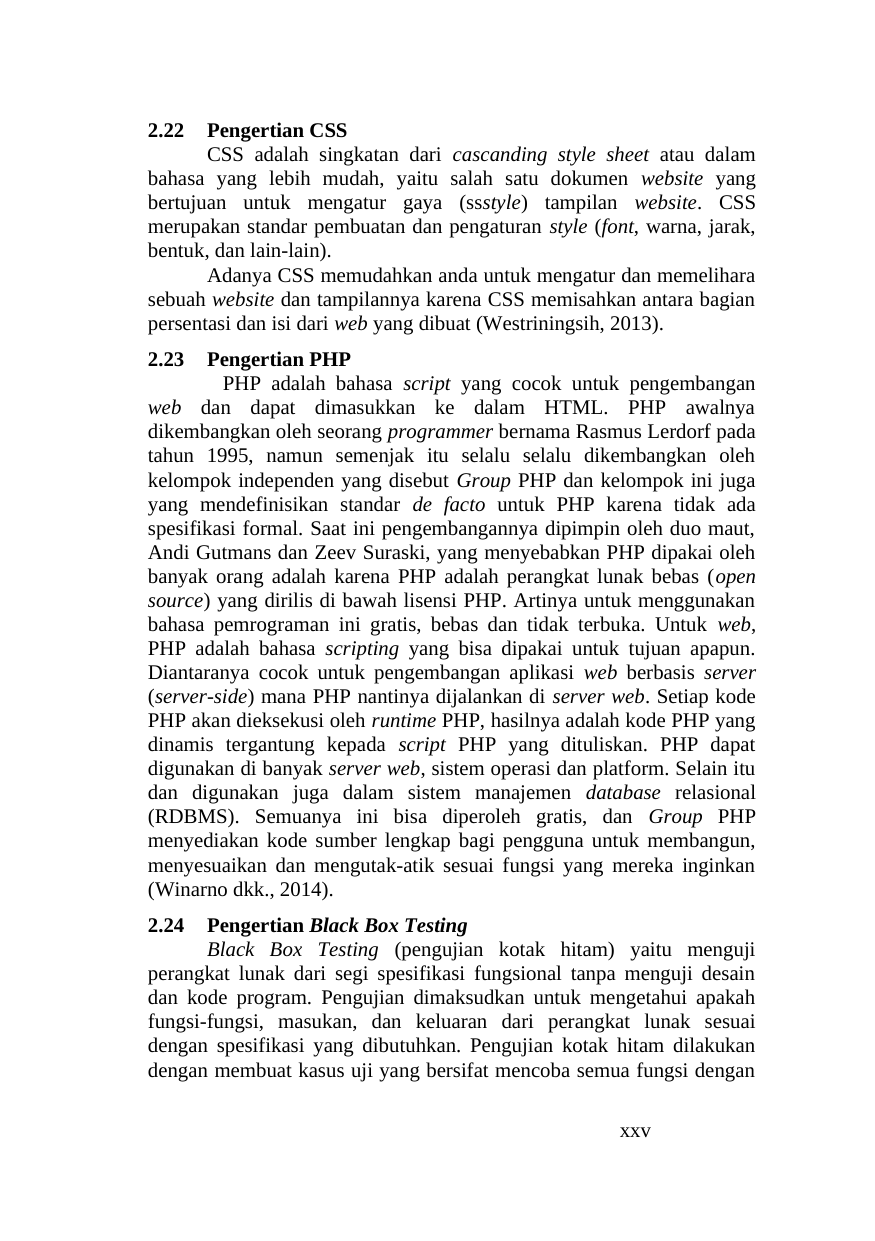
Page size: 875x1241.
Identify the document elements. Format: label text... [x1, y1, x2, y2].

text Adanya CSS memudahkan anda untuk mengatur dan memelihara sebuah website dan tampilannya karena CSS memisahkan antara bagian persentasi dan isi dari web yang dibuat (Westriningsih, 2013). [148, 262, 756, 335]
text Pengertian PHP [148, 347, 756, 371]
text Pengertian CSS [148, 118, 756, 142]
text PHP adalah bahasa script yang cocok untuk pengembangan web dan dapat dimasukkan ke dalam HTML. PHP awalnya dikembangkan oleh seorang programmer bernama Rasmus Lerdorf pada tahun 1995, namun semenjak itu selalu selalu dikembangkan oleh kelompok independen yang disebut Group PHP dan kelompok ini juga yang mendefinisikan standar de facto untuk PHP karena tidak ada spesifikasi formal. Saat ini pengembangannya dipimpin oleh duo maut, Andi Gutmans dan Zeev Suraski, yang menyebabkan PHP dipakai oleh banyak orang adalah karena PHP adalah perangkat lunak bebas (open source) yang dirilis di bawah lisensi PHP. Artinya untuk menggunakan bahasa pemrograman ini gratis, bebas dan tidak terbuka. Untuk web, PHP adalah bahasa scripting yang bisa dipakai untuk tujuan apapun. Diantaranya cocok untuk pengembangan aplikasi web berbasis server (server-side) mana PHP nantinya dijalankan di server web. Setiap kode PHP akan dieksekusi oleh runtime PHP, hasilnya adalah kode PHP yang dinamis tergantung kepada script PHP yang dituliskan. PHP dapat digunakan di banyak server web, sistem operasi dan platform. Selain itu dan digunakan juga dalam sistem manajemen database relasional (RDBMS). Semuanya ini bisa diperoleh gratis, dan Group PHP menyediakan kode sumber lengkap bagi pengguna untuk membangun, menyesuaikan dan mengutak-atik sesuai fungsi yang mereka inginkan (Winarno dkk., 2014). [148, 371, 756, 901]
text Pengertian Black Box Testing [148, 913, 756, 937]
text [148, 937, 756, 1082]
text CSS adalah singkatan dari cascanding style sheet atau dalam bahasa yang lebih mudah, yaitu salah satu dokumen website yang bertujuan untuk mengatur gaya (ssstyle) tampilan website. CSS merupakan standar pembuatan dan pengaturan style (font, warna, jarak, bentuk, dan lain-lain). [148, 142, 756, 262]
